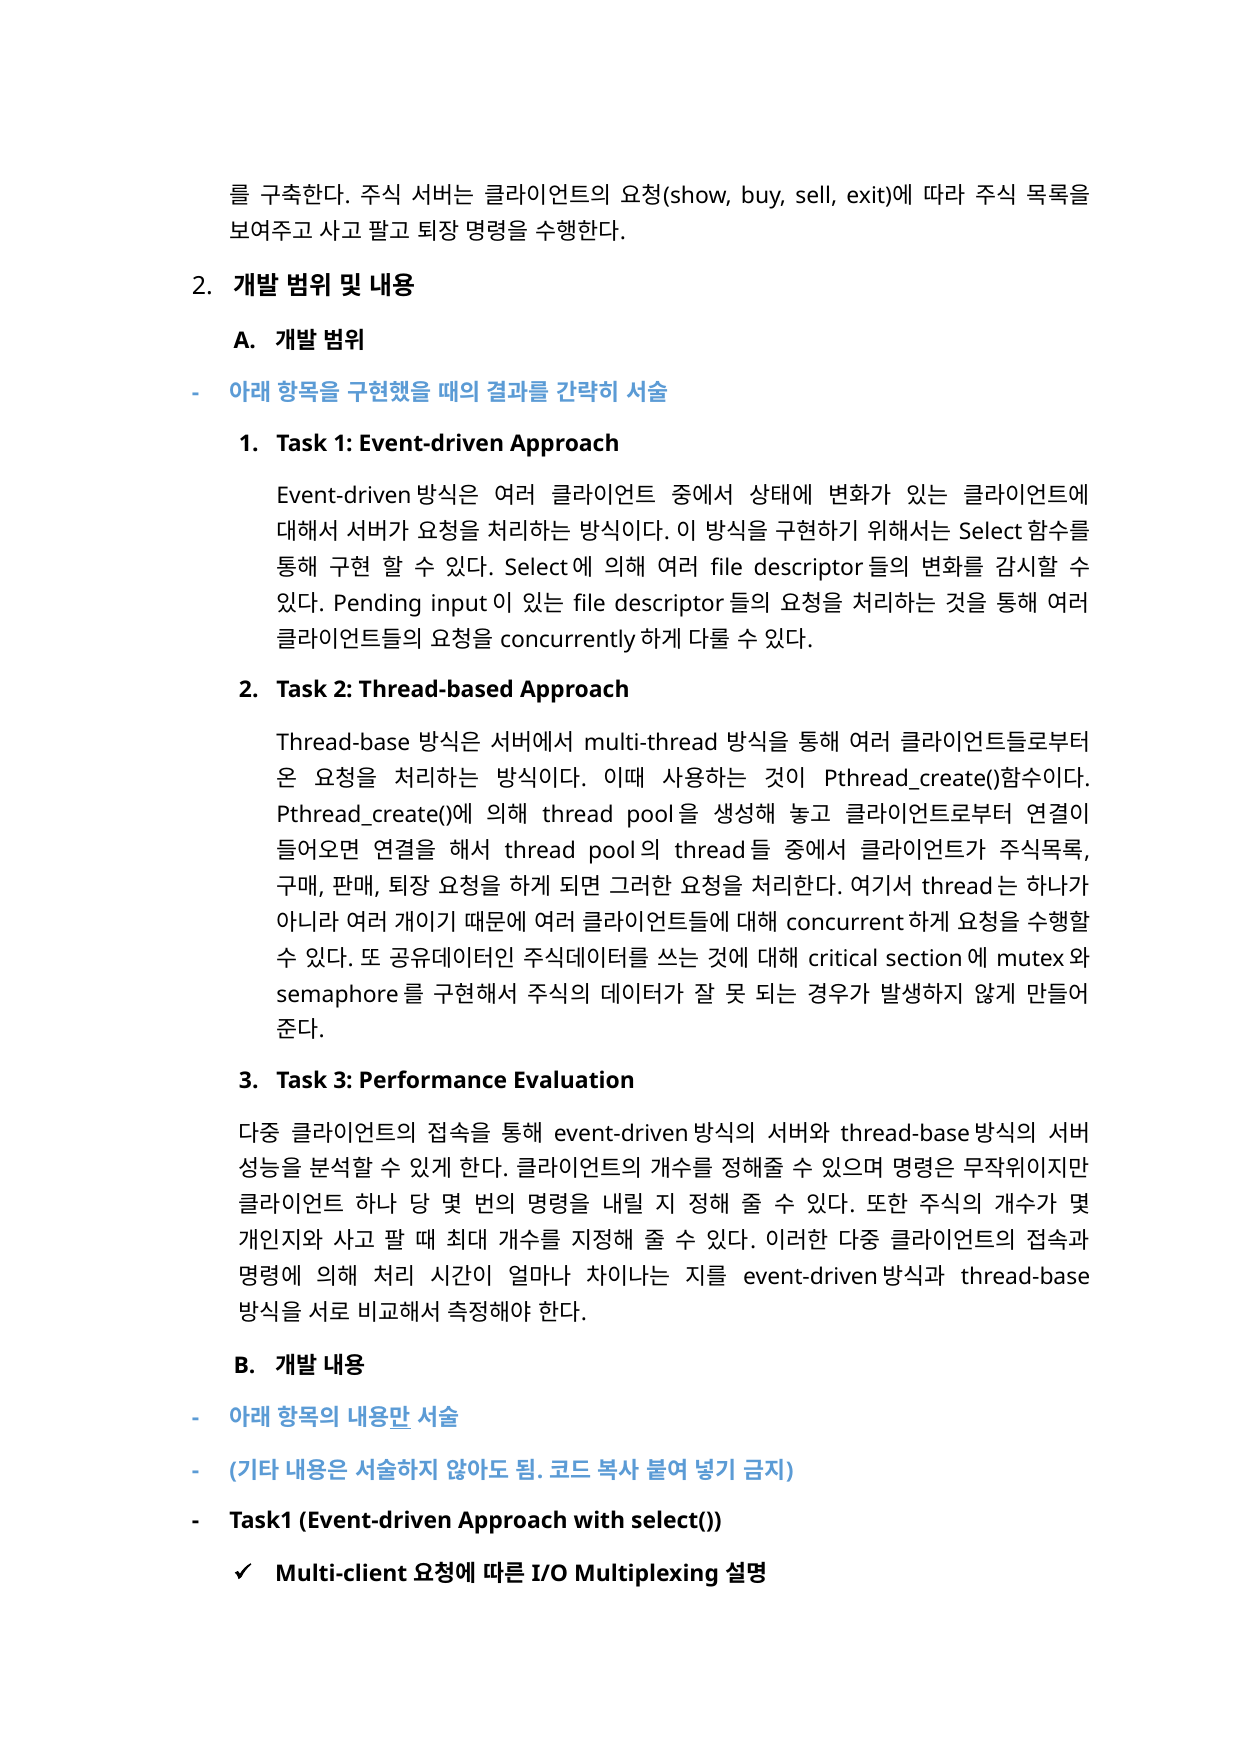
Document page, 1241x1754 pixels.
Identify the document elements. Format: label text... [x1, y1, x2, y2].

list 개발 내용 [233, 1347, 1090, 1380]
list Task 3: Performance Evaluation [239, 1064, 1090, 1095]
list 개발 범위 및 내용 [192, 266, 1090, 302]
list 개발 범위 [233, 321, 1090, 355]
list Task 1: Event-driven Approach [239, 427, 1090, 458]
list 아래 항목의 내용만 서술 [192, 1399, 1090, 1433]
list Task1 (Event-driven Approach with select()) [192, 1504, 1090, 1536]
list Event-driven방식은 여러 클라이언트 중에서 상태에 변화가 있는 클라이언트에 대해서 서버가 요청을 처리하는 방식이다. 이 방식을 구현하기 위해서는 Select함수를 통해 구현 할 수 있다. Select에 의해 여러 file descriptor들의 변화를 감시할 수 있다. Pending input이 있는 file descriptor들의 요청을 처리하는 것을 통해 여러 클라이언트들의 요청을 concurrently하게 다룰 수 있다. [276, 477, 1090, 654]
list Multi-client 요청에 따른 I/O Multiplexing 설명 [233, 1555, 1090, 1588]
list Task 2: Thread-based Approach [239, 673, 1090, 705]
text 다중 클라이언트의 접속을 통해 event-driven방식의 서버와 thread-base방식의 서버 성능을 분석할 수 있게 한다. 클라이언트의 개수를 정해줄 수 있으며 명령은 무작위이지만 클라이언트 하나 당 몇 번의 명령을 내릴 지 정해 줄 수 있다. 또한 주식의 개수가 몇 개인지와 사고 팔 때 최대 개수를 지정해 줄 수 있다. 이러한 다중 클라이언트의 접속과 명령에 의해 처리 시간이 얼마나 차이나는 지를 event-driven방식과 thread-base방식을 서로 비교해서 측정해야 한다. [239, 1114, 1090, 1327]
list (기타 내용은 서술하지 않아도 됨. 코드 복사 붙여 넣기 금지) [192, 1452, 1090, 1485]
list Thread-base 방식은 서버에서 multi-thread 방식을 통해 여러 클라이언트들로부터 온 요청을 처리하는 방식이다. 이때 사용하는 것이 Pthread_create()함수이다. Pthread_create()에 의해 thread pool을 생성해 놓고 클라이언트로부터 연결이 들어오면 연결을 해서 thread pool의 thread들 중에서 클라이언트가 주식목록, 구매, 판매, 퇴장 요청을 하게 되면 그러한 요청을 처리한다. 여기서 thread는 하나가 아니라 여러 개이기 때문에 여러 클라이언트들에 대해 concurrent하게 요청을 수행할 수 있다. 또 공유데이터인 주식데이터를 쓰는 것에 대해 critical section에 mutex와 semaphore를 구현해서 주식의 데이터가 잘 못 되는 경우가 발생하지 않게 만들어 준다. [276, 724, 1090, 1045]
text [229, 177, 1090, 246]
list 아래 항목을 구현했을 때의 결과를 간략히 서술 [192, 374, 1090, 407]
